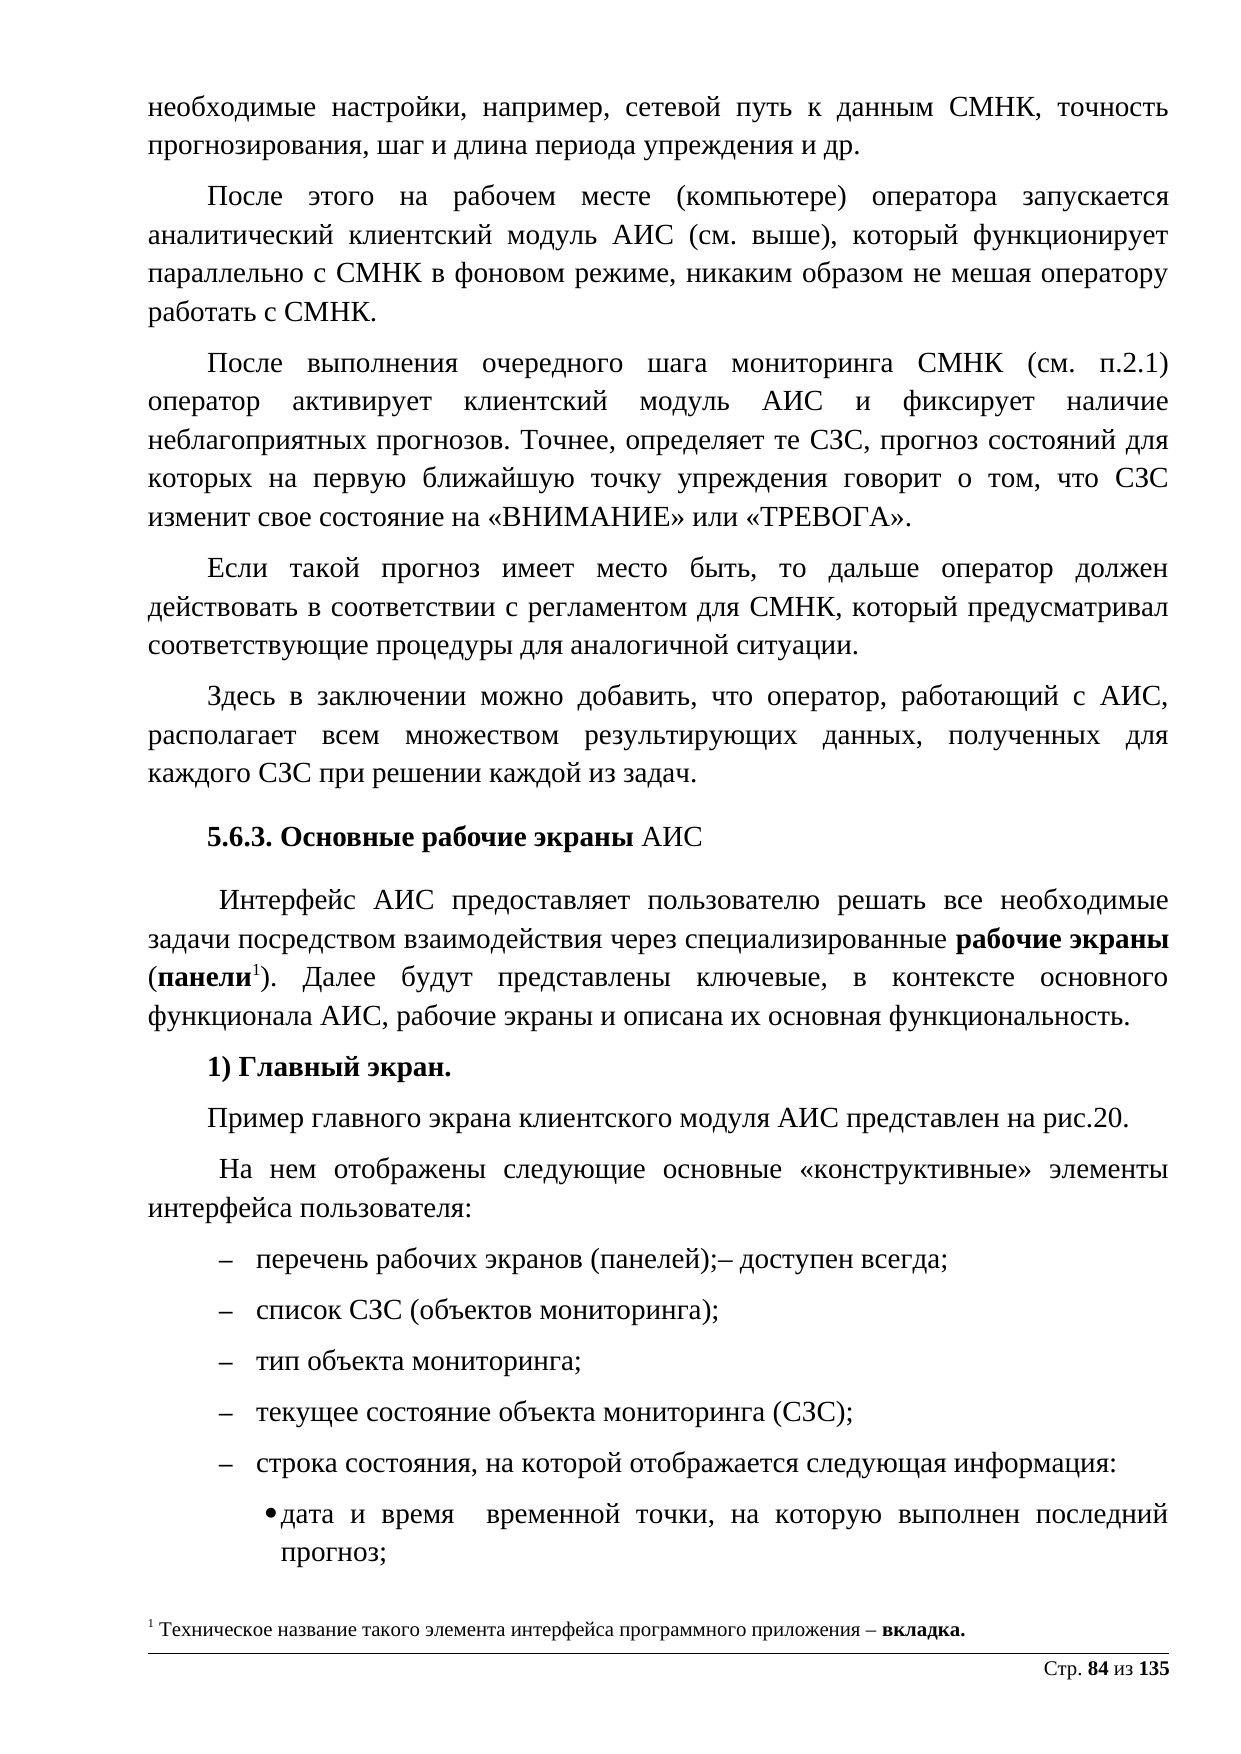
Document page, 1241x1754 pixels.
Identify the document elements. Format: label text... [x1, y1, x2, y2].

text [148, 89, 1169, 161]
text Интерфейс АИС предоставляет пользователю решать все необходимые задачи посредством взаимодействия через специализированные рабочие экраны (панели). Далее будут представлены ключевые, в контексте основного функционала АИС, рабочие экраны и описана их основная функциональность. [148, 882, 1169, 1032]
text После выполнения очередного шага мониторинга СМНК (см. п.2.1) оператор активирует клиентский модуль АИС и фиксирует наличие неблагоприятных прогнозов. Точнее, определяет те СЗС, прогноз состояний для которых на первую ближайшую точку упреждения говорит о том, что СЗС изменит свое состояние на «ВНИМАНИЕ» или «ТРЕВОГА». [148, 345, 1169, 533]
text 1) Главный экран. [148, 1049, 1169, 1083]
list строка состояния, на которой отображается следующая информация: [218, 1445, 1169, 1478]
list текущее состояние объекта мониторинга (СЗС); [218, 1394, 1169, 1427]
text Если такой прогноз имеет место быть, то дальше оператор должен действовать в соответствии с регламентом для СМНК, который предусматривал соответствующие процедуры для аналогичной ситуации. [148, 550, 1169, 661]
subtitle 5.6.3. Основные рабочие экраны АИС [207, 819, 1169, 852]
text После этого на рабочем месте (компьютере) оператора запускается аналитический клиентский модуль АИС (см. выше), который функционирует параллельно с СМНК в фоновом режиме, никаким образом не мешая оператору работать с СМНК. [148, 178, 1169, 327]
list тип объекта мониторинга; [218, 1343, 1169, 1376]
list дата и время временной точки, на которую выполнен последний прогноз; [266, 1496, 1169, 1568]
text Здесь в заключении можно добавить, что оператор, работающий с АИС, располагает всем множеством результирующих данных, полученных для каждого СЗС при решении каждой из задач. [148, 678, 1169, 789]
text Пример главного экрана клиентского модуля АИС представлен на рис.20. [148, 1100, 1169, 1134]
list перечень рабочих экранов (панелей);– доступен всегда; [218, 1241, 1169, 1274]
list список СЗС (объектов мониторинга); [218, 1292, 1169, 1325]
text На нем отображены следующие основные «конструктивные» элементы интерфейса пользователя: [148, 1151, 1169, 1223]
